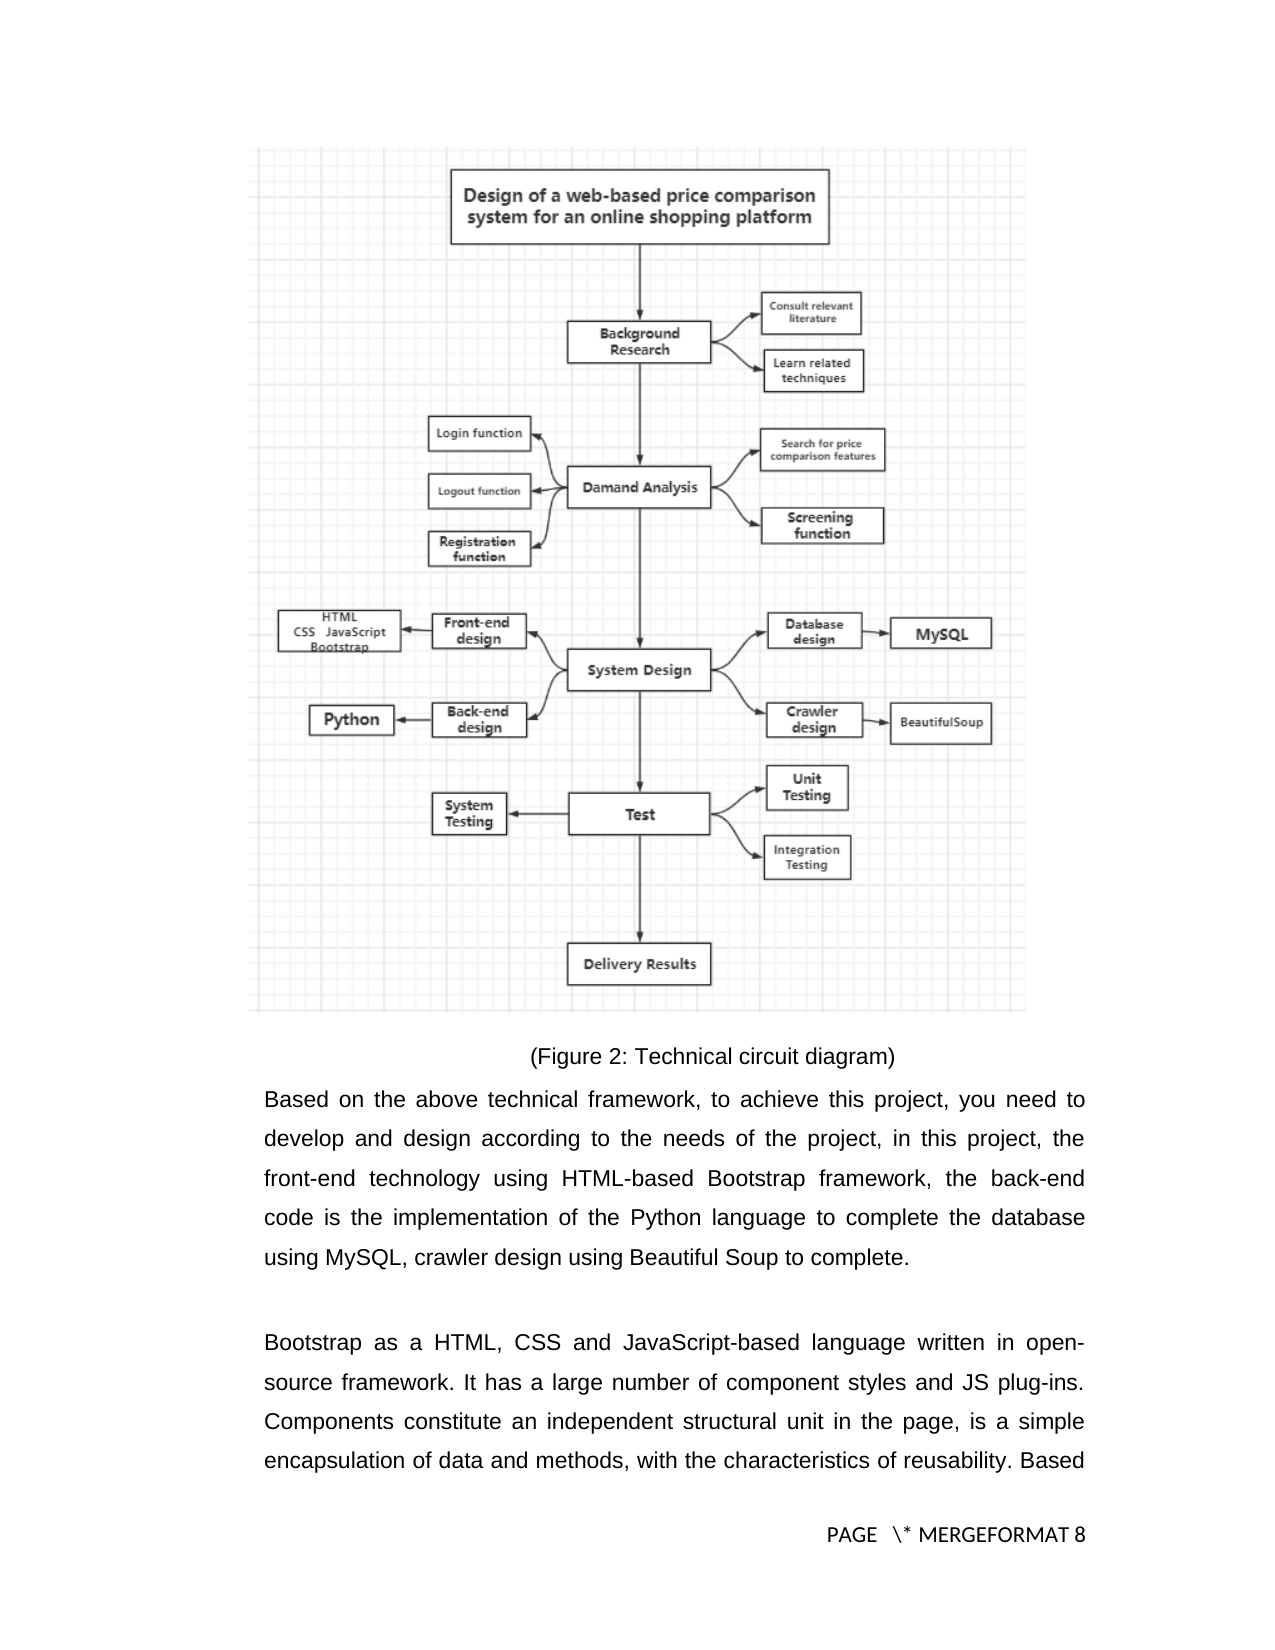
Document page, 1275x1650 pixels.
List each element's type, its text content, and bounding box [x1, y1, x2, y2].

text Based on the above technical framework, to achieve this project, you need to develop and design according to the needs of the project, in this project, the front-end technology using HTML-based Bootstrap framework, the back-end code is the implementation of the Python language to complete the database using MySQL, crawler design using Beautiful Soup to complete. [264, 1086, 1086, 1270]
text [264, 1329, 1086, 1474]
text (Figure 2: Technical circuit diagram) [264, 1043, 1086, 1070]
picture [248, 147, 1027, 1013]
